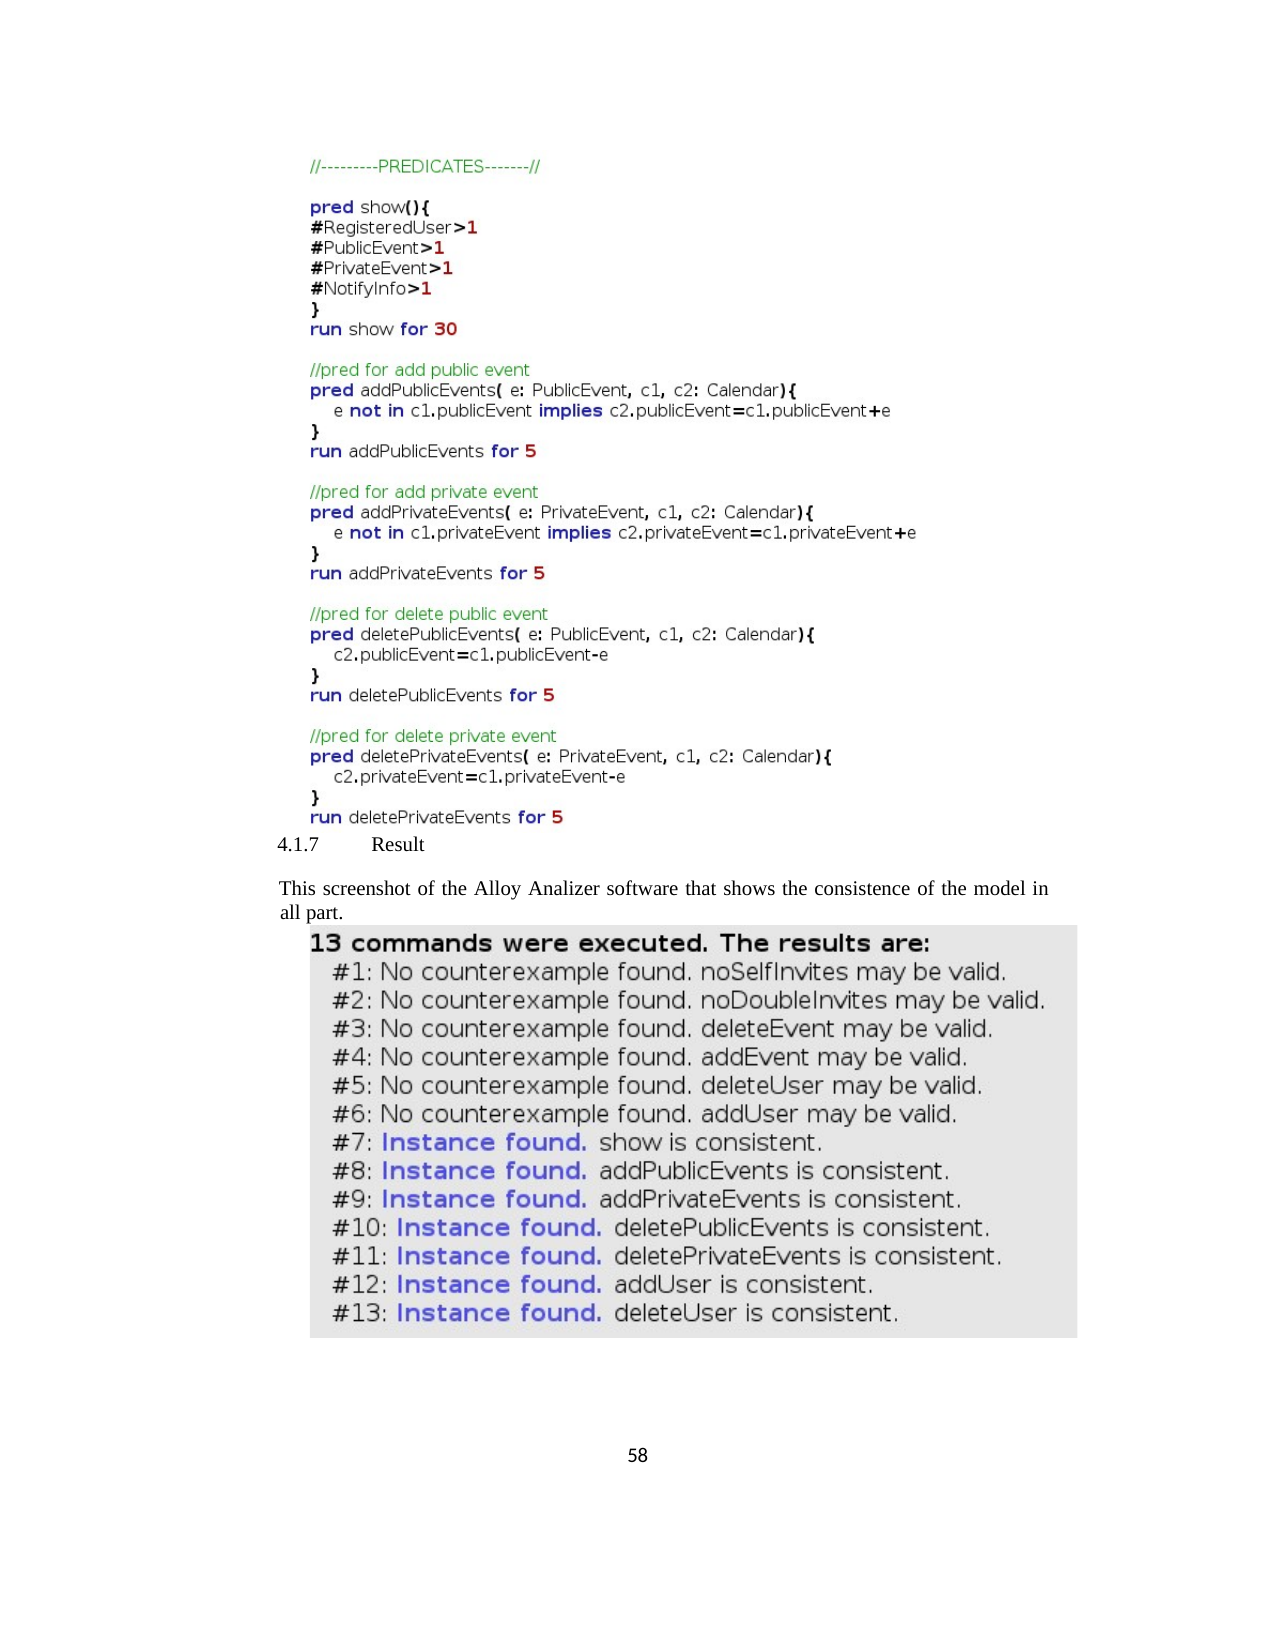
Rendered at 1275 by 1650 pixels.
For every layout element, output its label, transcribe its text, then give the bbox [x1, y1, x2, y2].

text This screenshot of the Alloy Analizer software that shows the consistence of the model in all part. [279, 875, 1049, 924]
picture [309, 150, 1078, 833]
text 4.1.7 Result [277, 832, 1127, 856]
picture [309, 925, 1078, 1338]
